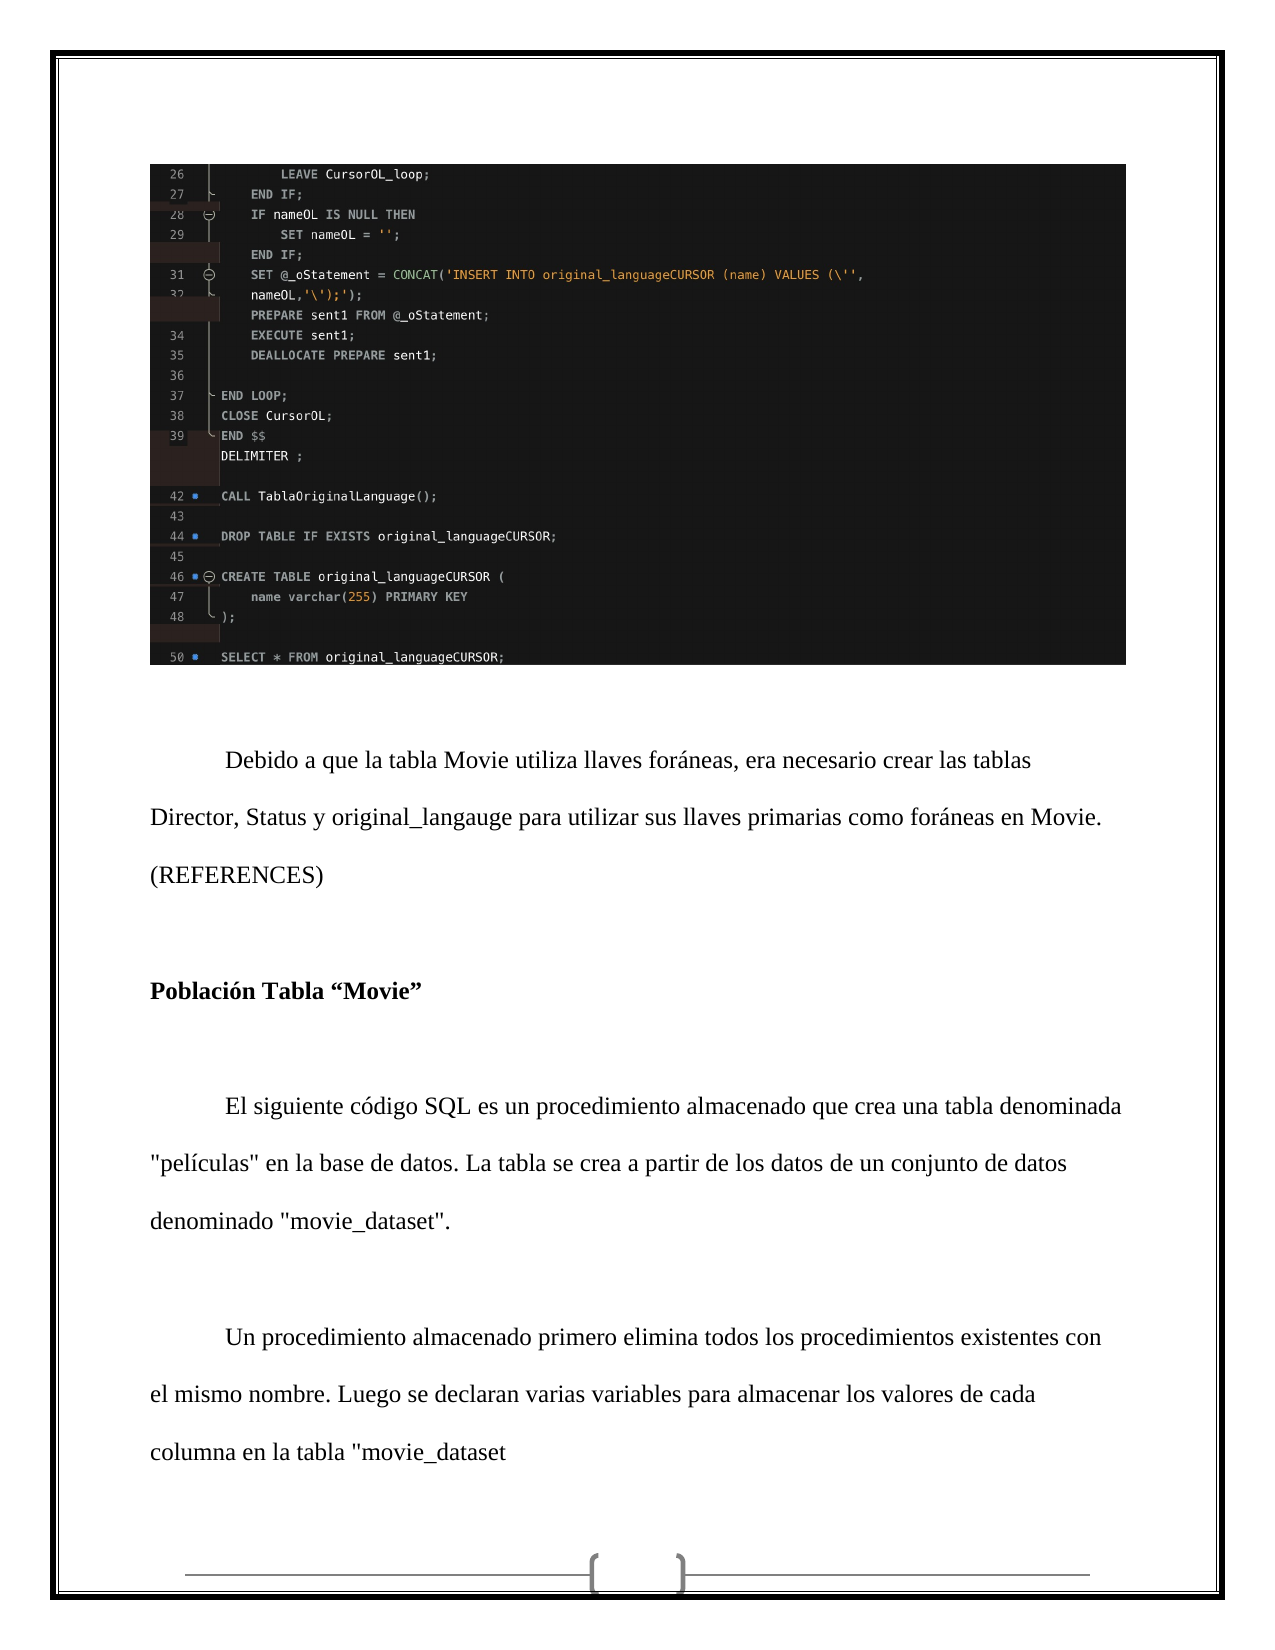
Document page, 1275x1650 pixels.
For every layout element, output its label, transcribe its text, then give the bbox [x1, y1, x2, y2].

text El siguiente código SQL es un procedimiento almacenado que crea una tabla denominada "películas" en la base de datos. La tabla se crea a partir de los datos de un conjunto de datos denominado "movie_dataset". [150, 1091, 1126, 1235]
picture [150, 164, 1126, 665]
text Debido a que la tabla Movie utiliza llaves foráneas, era necesario crear las tablas Director, Status y original_langauge para utilizar sus llaves primarias como foráneas en Movie. (REFERENCES) [150, 745, 1107, 889]
text Un procedimiento almacenado primero elimina todos los procedimientos existentes con el mismo nombre. Luego se declaran varias variables para almacenar los valores de cada columna en la tabla "movie_dataset [150, 1322, 1106, 1466]
text Población Tabla “Movie” [150, 976, 1135, 1005]
